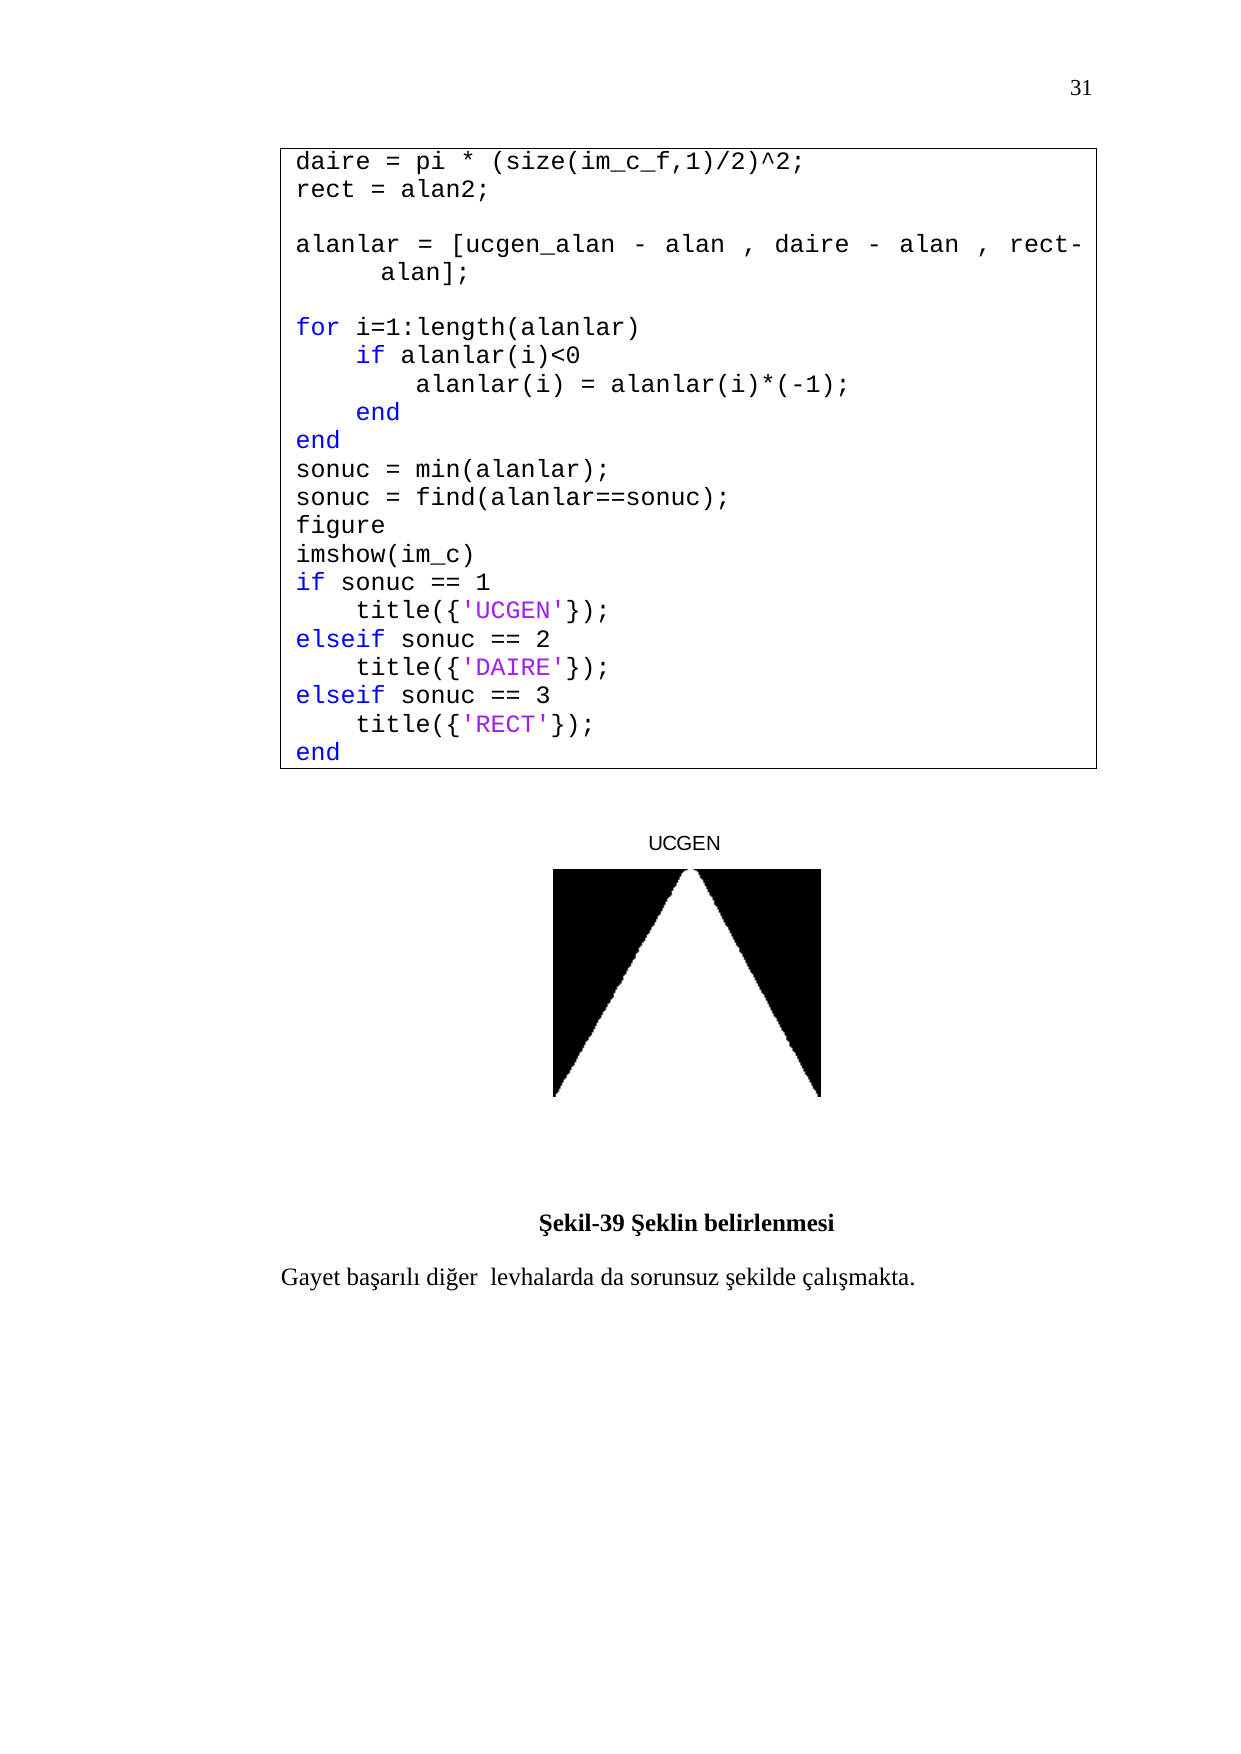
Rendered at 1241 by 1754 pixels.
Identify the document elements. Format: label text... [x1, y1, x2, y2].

text Şekil-39 Şeklin belirlenmesi [236, 1208, 1093, 1237]
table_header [281, 149, 1096, 768]
text Gayet başarılı diğer levhalarda da sorunsuz şekilde çalışmakta. [236, 1262, 1093, 1291]
